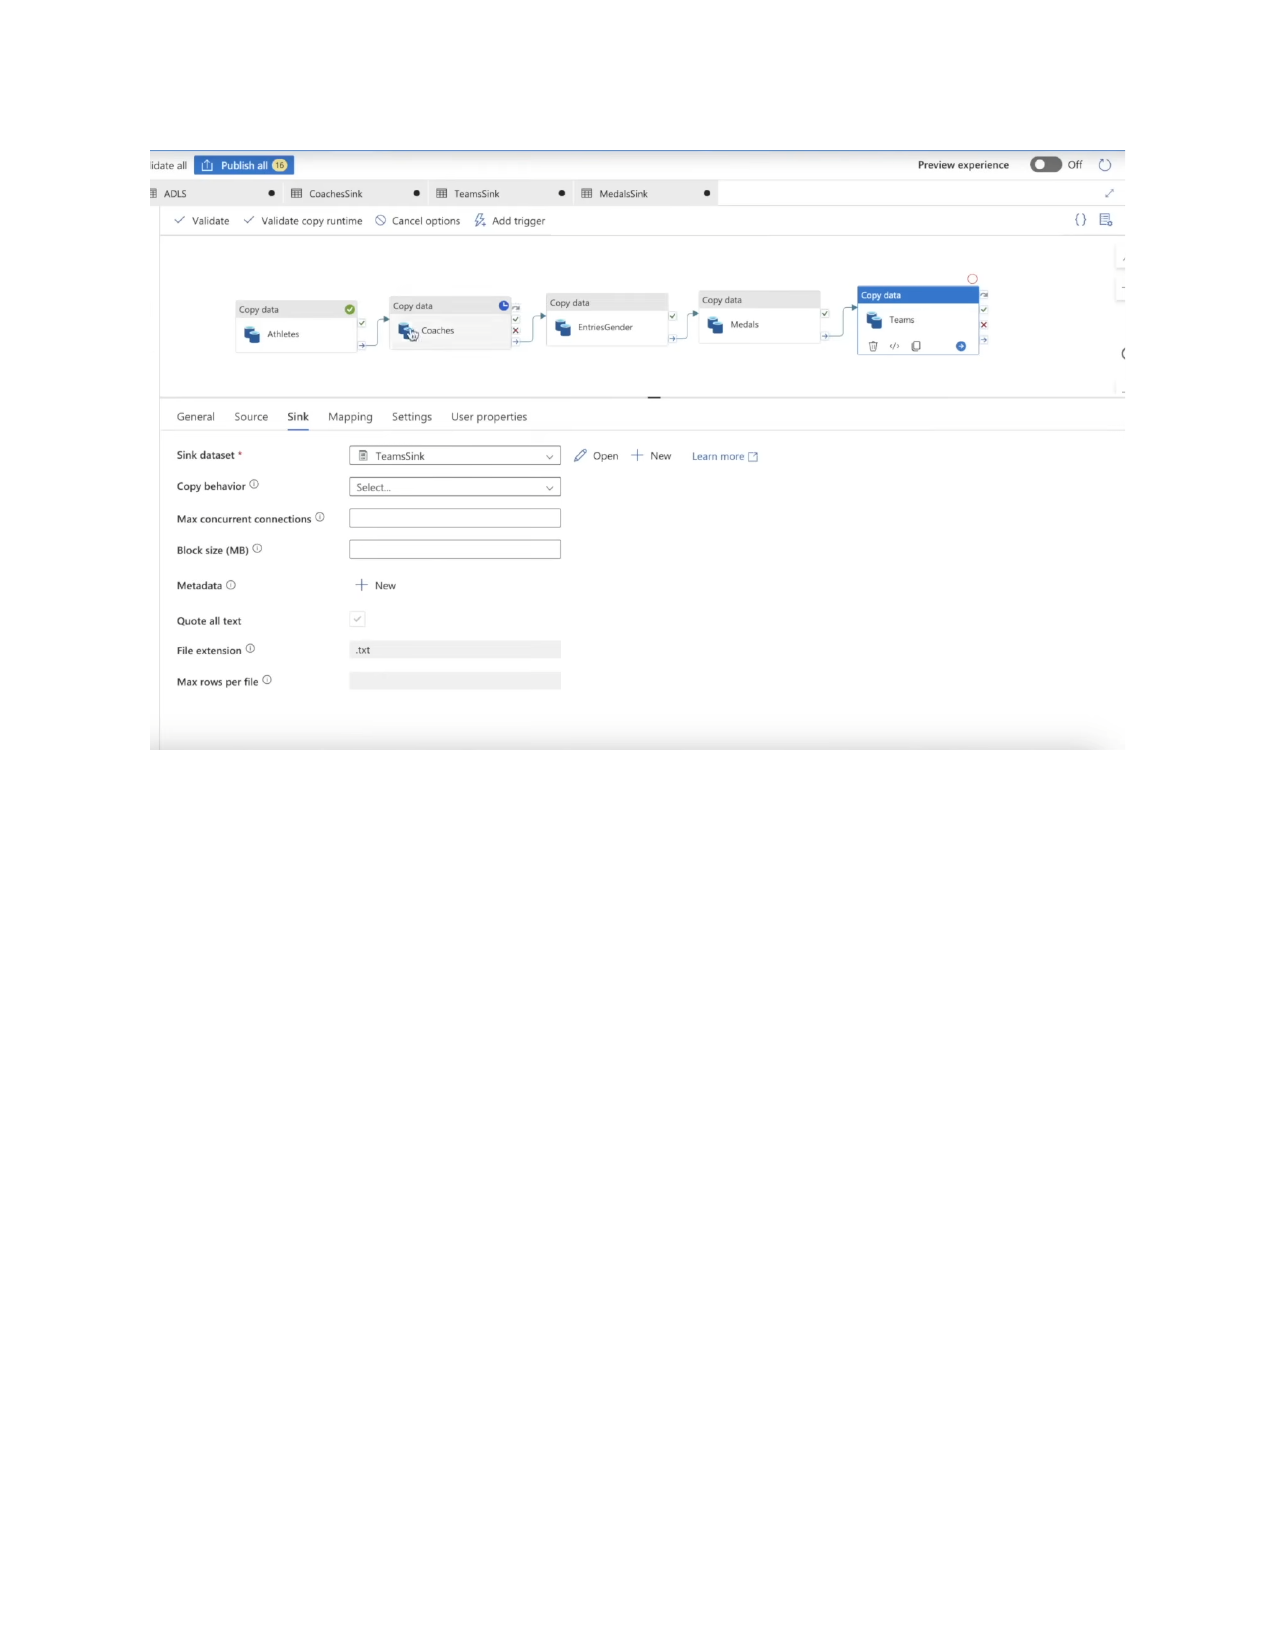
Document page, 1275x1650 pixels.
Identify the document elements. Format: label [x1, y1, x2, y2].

picture [150, 150, 1125, 750]
